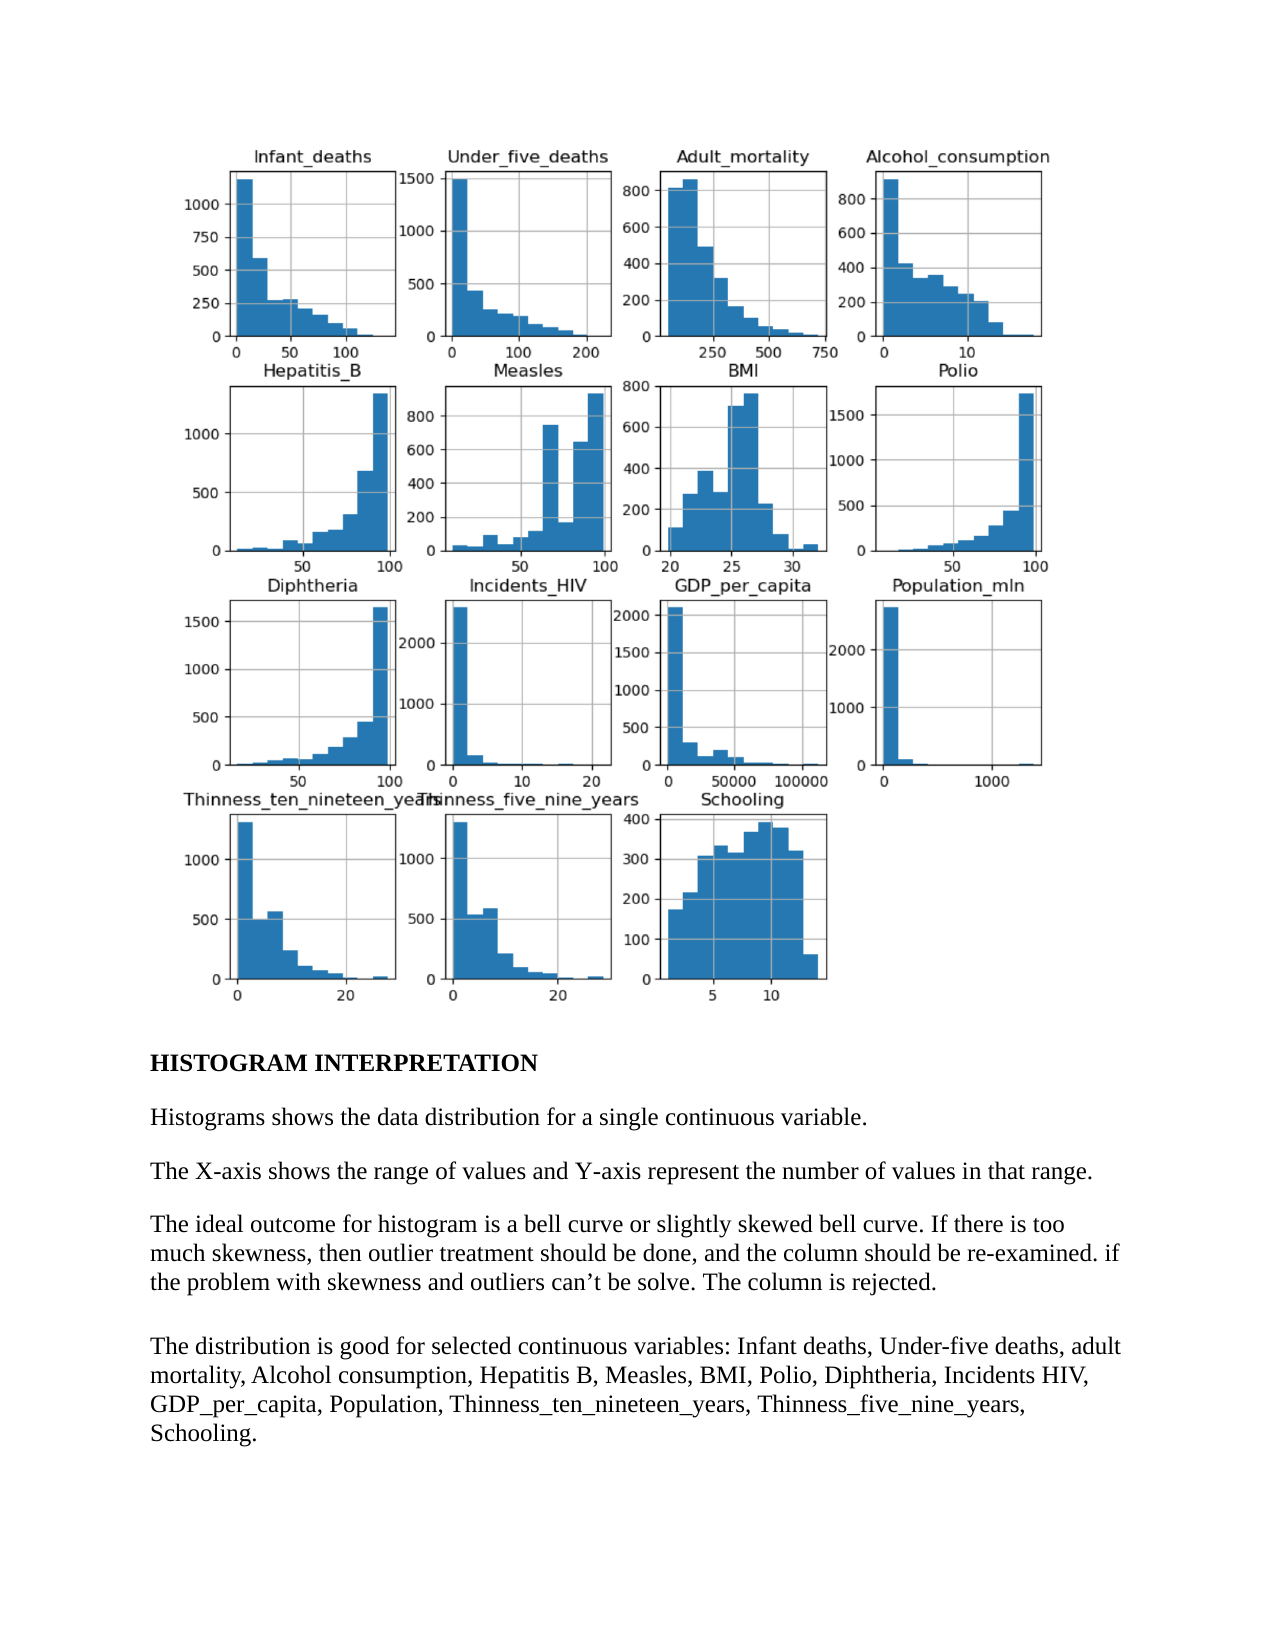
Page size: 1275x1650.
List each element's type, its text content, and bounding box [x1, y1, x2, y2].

text The ideal outcome for histogram is a bell curve or slightly skewed bell curve. If there is too much skewness, then outlier treatment should be done, and the column should be re-examined. if the problem with skewness and outliers can’t be solve. The column is rejected. [150, 1209, 1125, 1296]
text The X-axis shows the range of values and Y-axis represent the number of values in that range. [150, 1156, 1125, 1184]
subtitle HISTOGRAM INTERPRETATION [150, 1048, 1125, 1077]
picture [150, 150, 1125, 1009]
text Histograms shows the data distribution for a single continuous variable. [150, 1102, 1125, 1131]
text The distribution is good for selected continuous variables: Infant deaths, Under-five deaths, adult mortality, Alcohol consumption, Hepatitis B, Measles, BMI, Polio, Diphtheria, Incidents HIV, GDP_per_capita, Population, Thinness_ten_nineteen_years, Thinness_five_nine_years, Schooling. [150, 1331, 1125, 1446]
